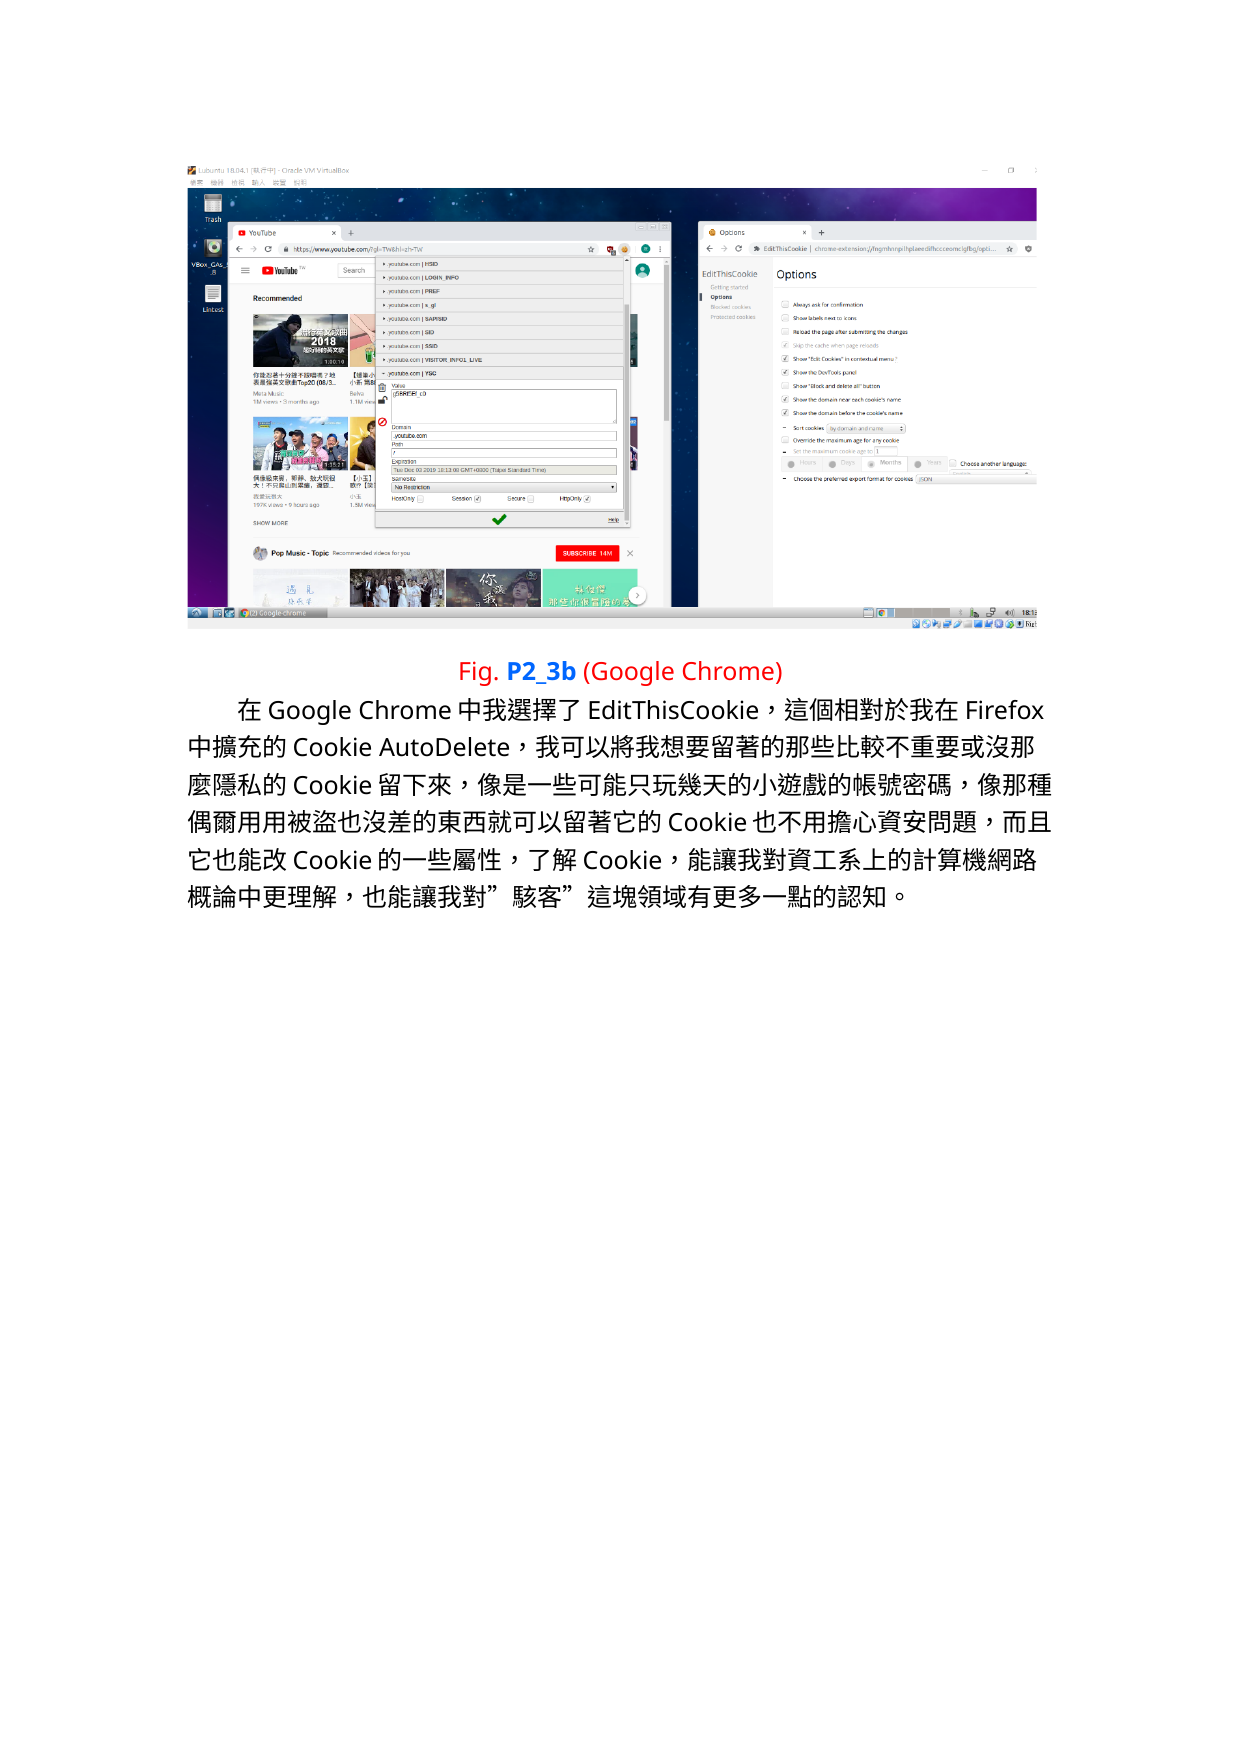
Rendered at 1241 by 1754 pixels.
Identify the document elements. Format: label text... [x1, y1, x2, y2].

text 在Google Chrome中我選擇了EditThisCookie，這個相對於我在Firefox中擴充的Cookie AutoDelete，我可以將我想要留著的那些比較不重要或沒那麼隱私的Cookie留下來，像是一些可能只玩幾天的小遊戲的帳號密碼，像那種偶爾用用被盜也沒差的東西就可以留著它的Cookie也不用擔心資安問題，而且它也能改Cookie的一些屬性，了解Cookie，能讓我對資工系上的計算機網路概論中更理解，也能讓我對”駭客”這塊領域有更多一點的認知。 [187, 689, 1053, 914]
picture [187, 164, 1053, 652]
text Fig. P2_3b (Google Chrome) [187, 652, 1053, 689]
